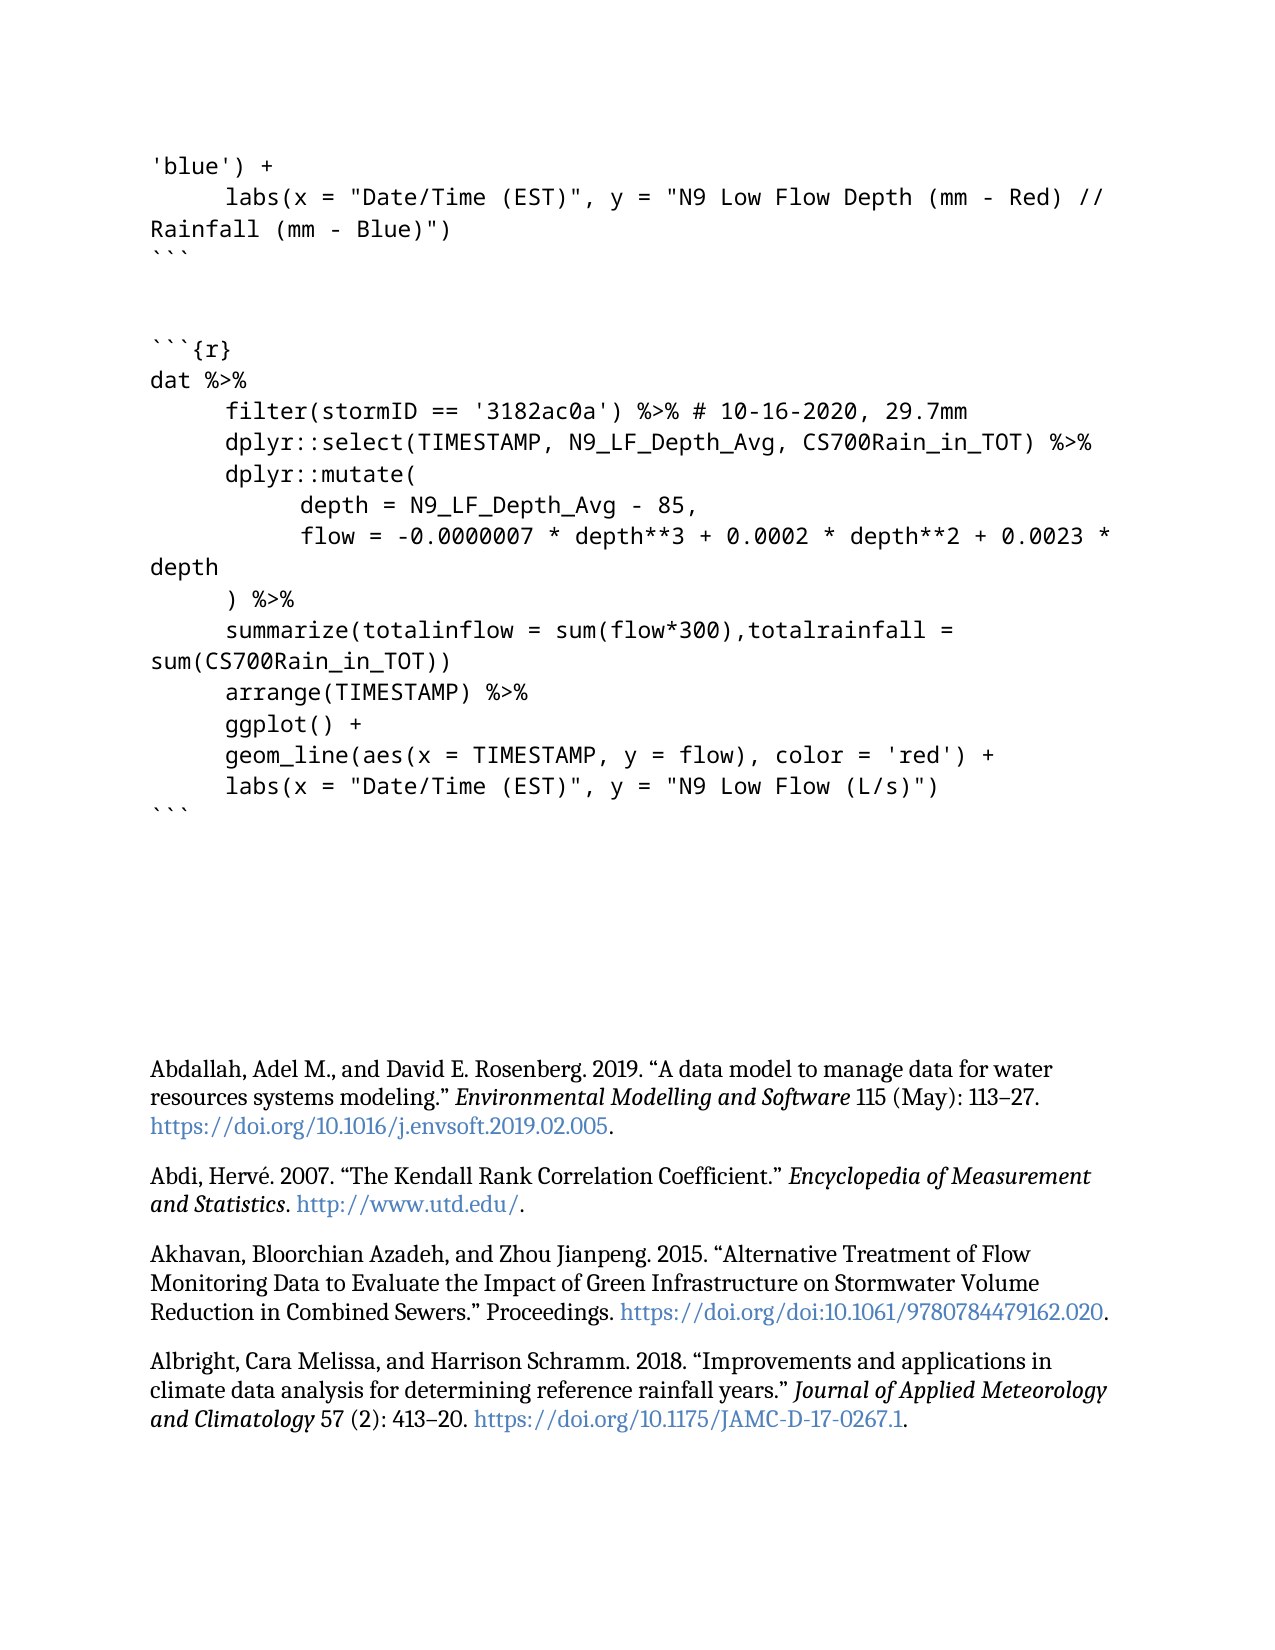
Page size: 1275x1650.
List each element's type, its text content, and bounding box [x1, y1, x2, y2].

text Abdallah, Adel M., and David E. Rosenberg. 2019. “A data model to manage data for water resources systems modeling.” Environmental Modelling and Software 115 (May): 113–27. https://doi.org/10.1016/j.envsoft.2019.02.005. [150, 1054, 1125, 1141]
text Albright, Cara Melissa, and Harrison Schramm. 2018. “Improvements and applications in climate data analysis for determining reference rainfall years.” Journal of Applied Meteorology and Climatology 57 (2): 413–20. https://doi.org/10.1175/JAMC-D-17-0267.1. [150, 1347, 1125, 1433]
text Abdi, Hervé. 2007. “The Kendall Rank Correlation Coefficient.” Encyclopedia of Measurement and Statistics. http://www.utd.edu/. [150, 1162, 1125, 1219]
text Akhavan, Bloorchian Azadeh, and Zhou Jianpeng. 2015. “Alternative Treatment of Flow Monitoring Data to Evaluate the Impact of Green Infrastructure on Stormwater Volume Reduction in Combined Sewers.” Proceedings. https://doi.org/doi:10.1061/9780784479162.020. [150, 1240, 1125, 1326]
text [150, 150, 1125, 1034]
